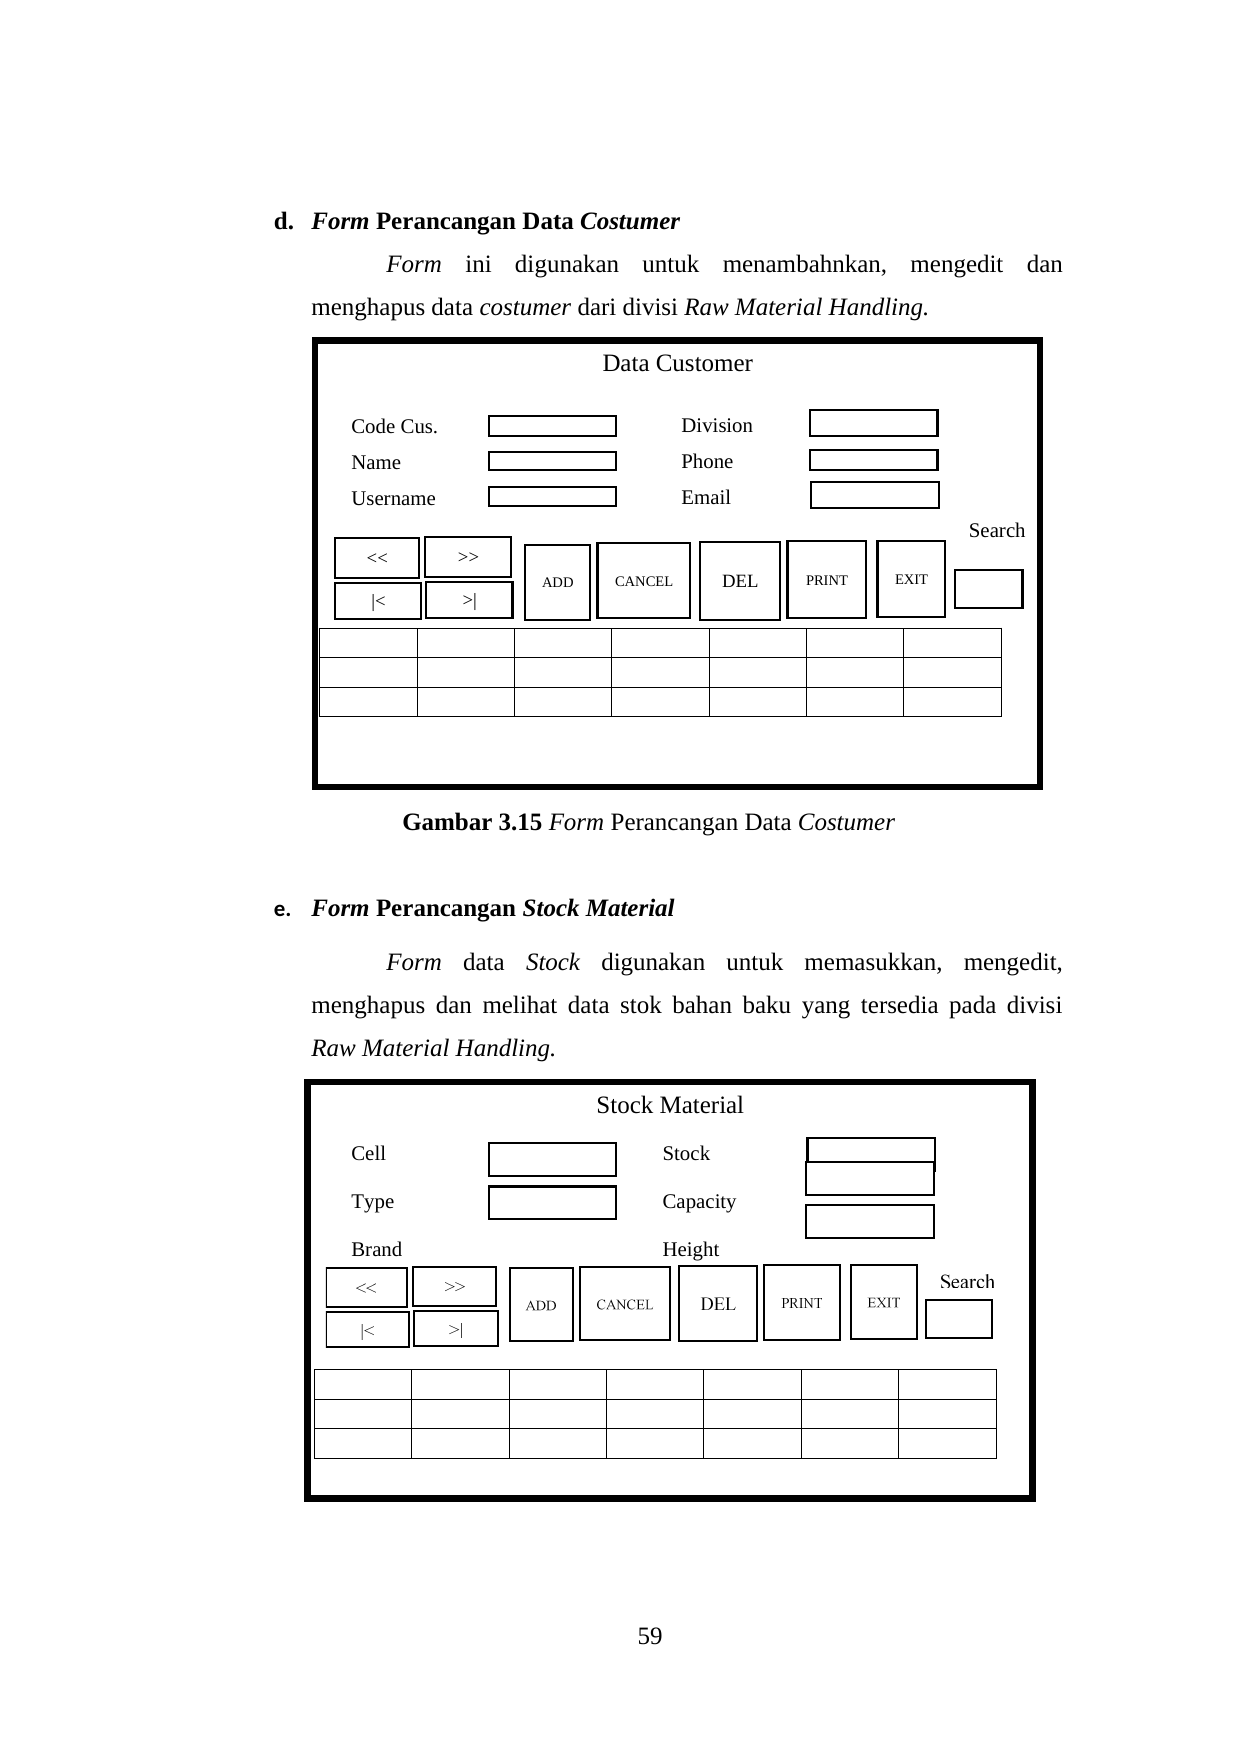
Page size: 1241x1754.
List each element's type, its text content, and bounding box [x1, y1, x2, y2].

table_cell [704, 1400, 801, 1428]
table_cell [412, 1400, 509, 1428]
table_cell [899, 1400, 996, 1428]
table_header [612, 629, 709, 657]
table_header [515, 629, 611, 657]
table_cell [320, 688, 417, 716]
table_cell [418, 688, 514, 716]
table_cell [904, 658, 1001, 687]
table_header [704, 1370, 801, 1399]
table_cell [899, 1429, 996, 1458]
table_cell [704, 1429, 801, 1458]
table_cell [607, 1429, 703, 1458]
table_cell [807, 688, 903, 716]
table_cell [515, 658, 611, 687]
table_cell [607, 1400, 703, 1428]
table_header [320, 629, 417, 657]
list Form data Stock digunakan untuk memasukkan, mengedit, menghapus dan melihat data stok bahan baku yang tersedia pada divisi Raw Material Handling. [311, 947, 1063, 1062]
table_header [418, 629, 514, 657]
table_cell [904, 688, 1001, 716]
table_cell [710, 688, 806, 716]
text Gambar 3.15 Form Perancangan Data Costumer [236, 807, 1063, 836]
table_cell [320, 658, 417, 687]
table_cell [418, 658, 514, 687]
table_cell [315, 1400, 411, 1428]
table_header [710, 629, 806, 657]
table_cell [612, 688, 709, 716]
table_header [904, 629, 1001, 657]
table_cell [412, 1429, 509, 1458]
table_cell [510, 1429, 606, 1458]
table_header [899, 1370, 996, 1399]
table_cell [510, 1400, 606, 1428]
table_cell [807, 658, 903, 687]
table_cell [802, 1400, 898, 1428]
table_cell [315, 1429, 411, 1458]
table_header [802, 1370, 898, 1399]
list Form Perancangan Stock Material [274, 893, 1063, 922]
list Form ini digunakan untuk menambahnkan, mengedit dan menghapus data costumer dari divisi Raw Material Handling. [311, 249, 1063, 321]
table_header [607, 1370, 703, 1399]
list Form Perancangan Data Costumer [274, 206, 1063, 235]
table_cell [802, 1429, 898, 1458]
table_header [807, 629, 903, 657]
table_cell [612, 658, 709, 687]
table_header [315, 1370, 411, 1399]
table_cell [710, 658, 806, 687]
table_cell [515, 688, 611, 716]
table_header [412, 1370, 509, 1399]
table_header [510, 1370, 606, 1399]
